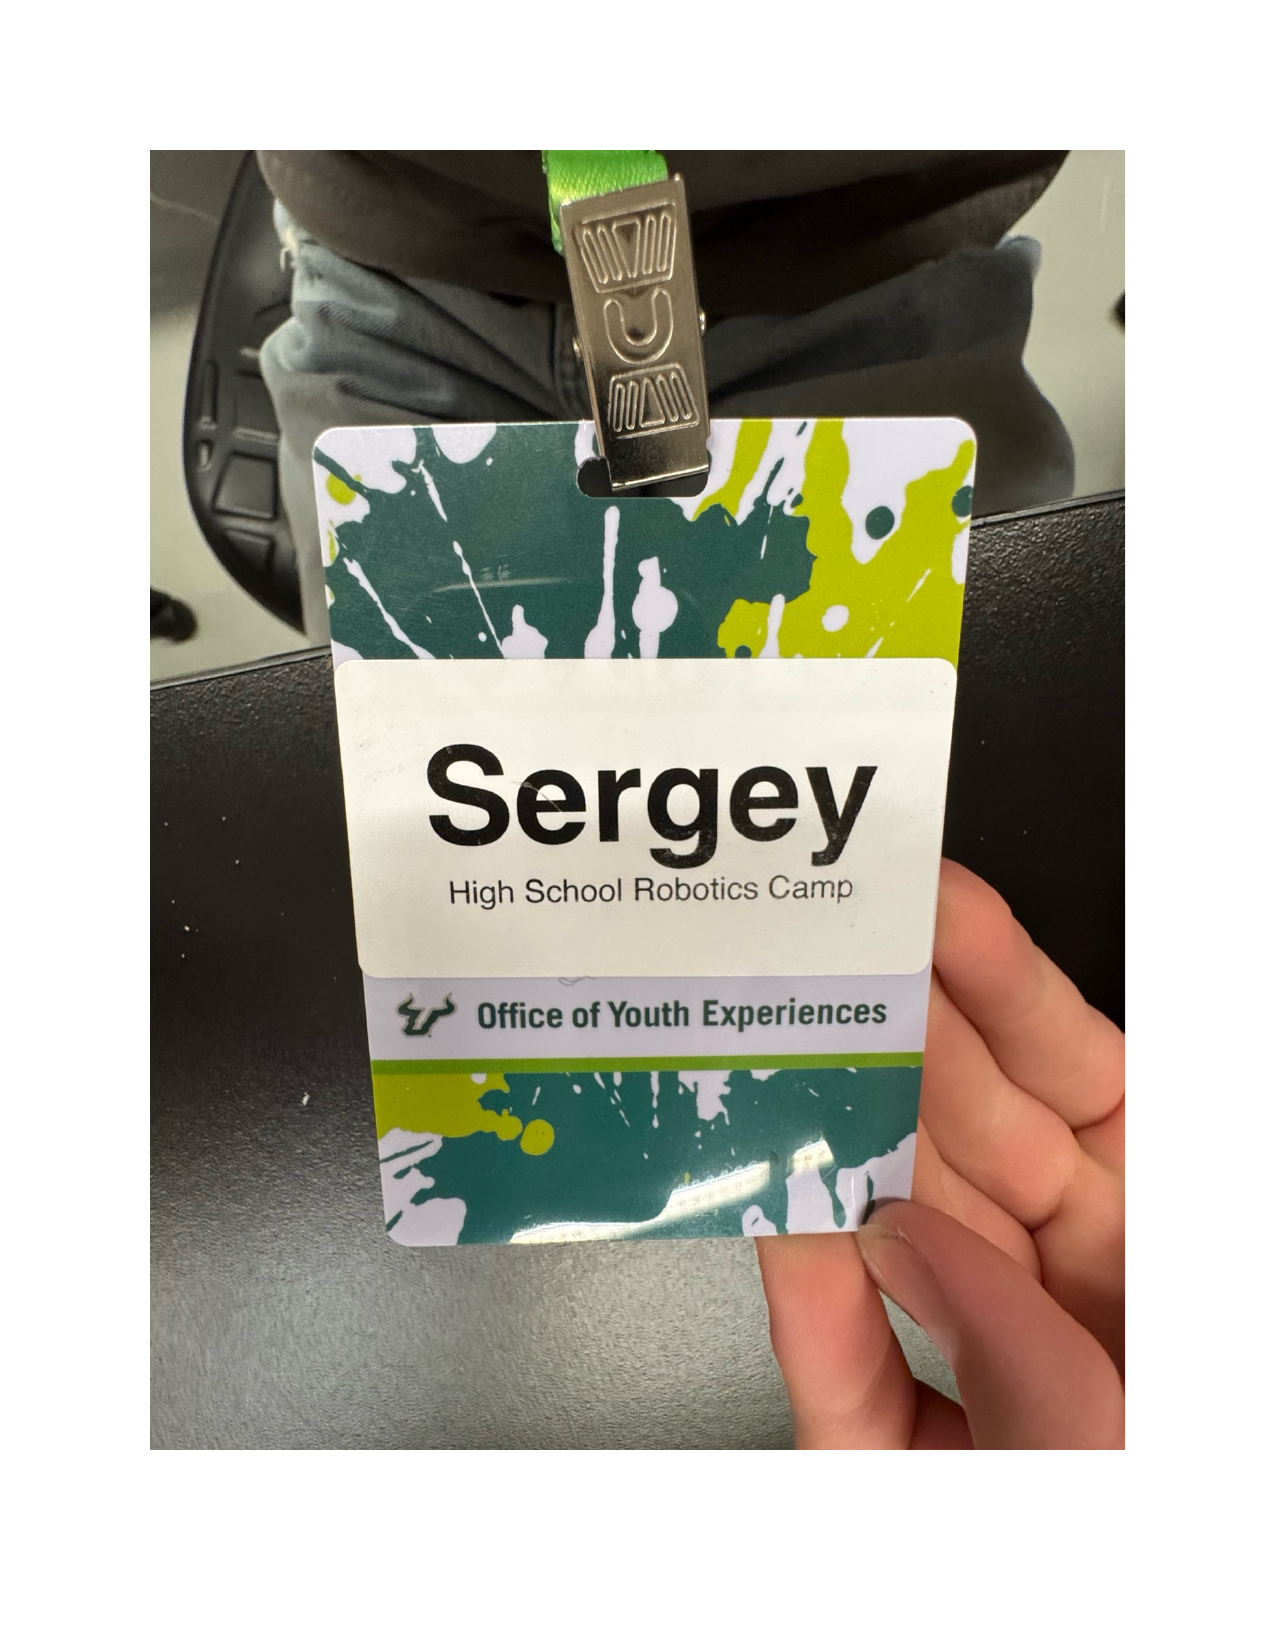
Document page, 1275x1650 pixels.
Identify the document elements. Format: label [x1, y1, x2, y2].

picture [150, 150, 1125, 1450]
